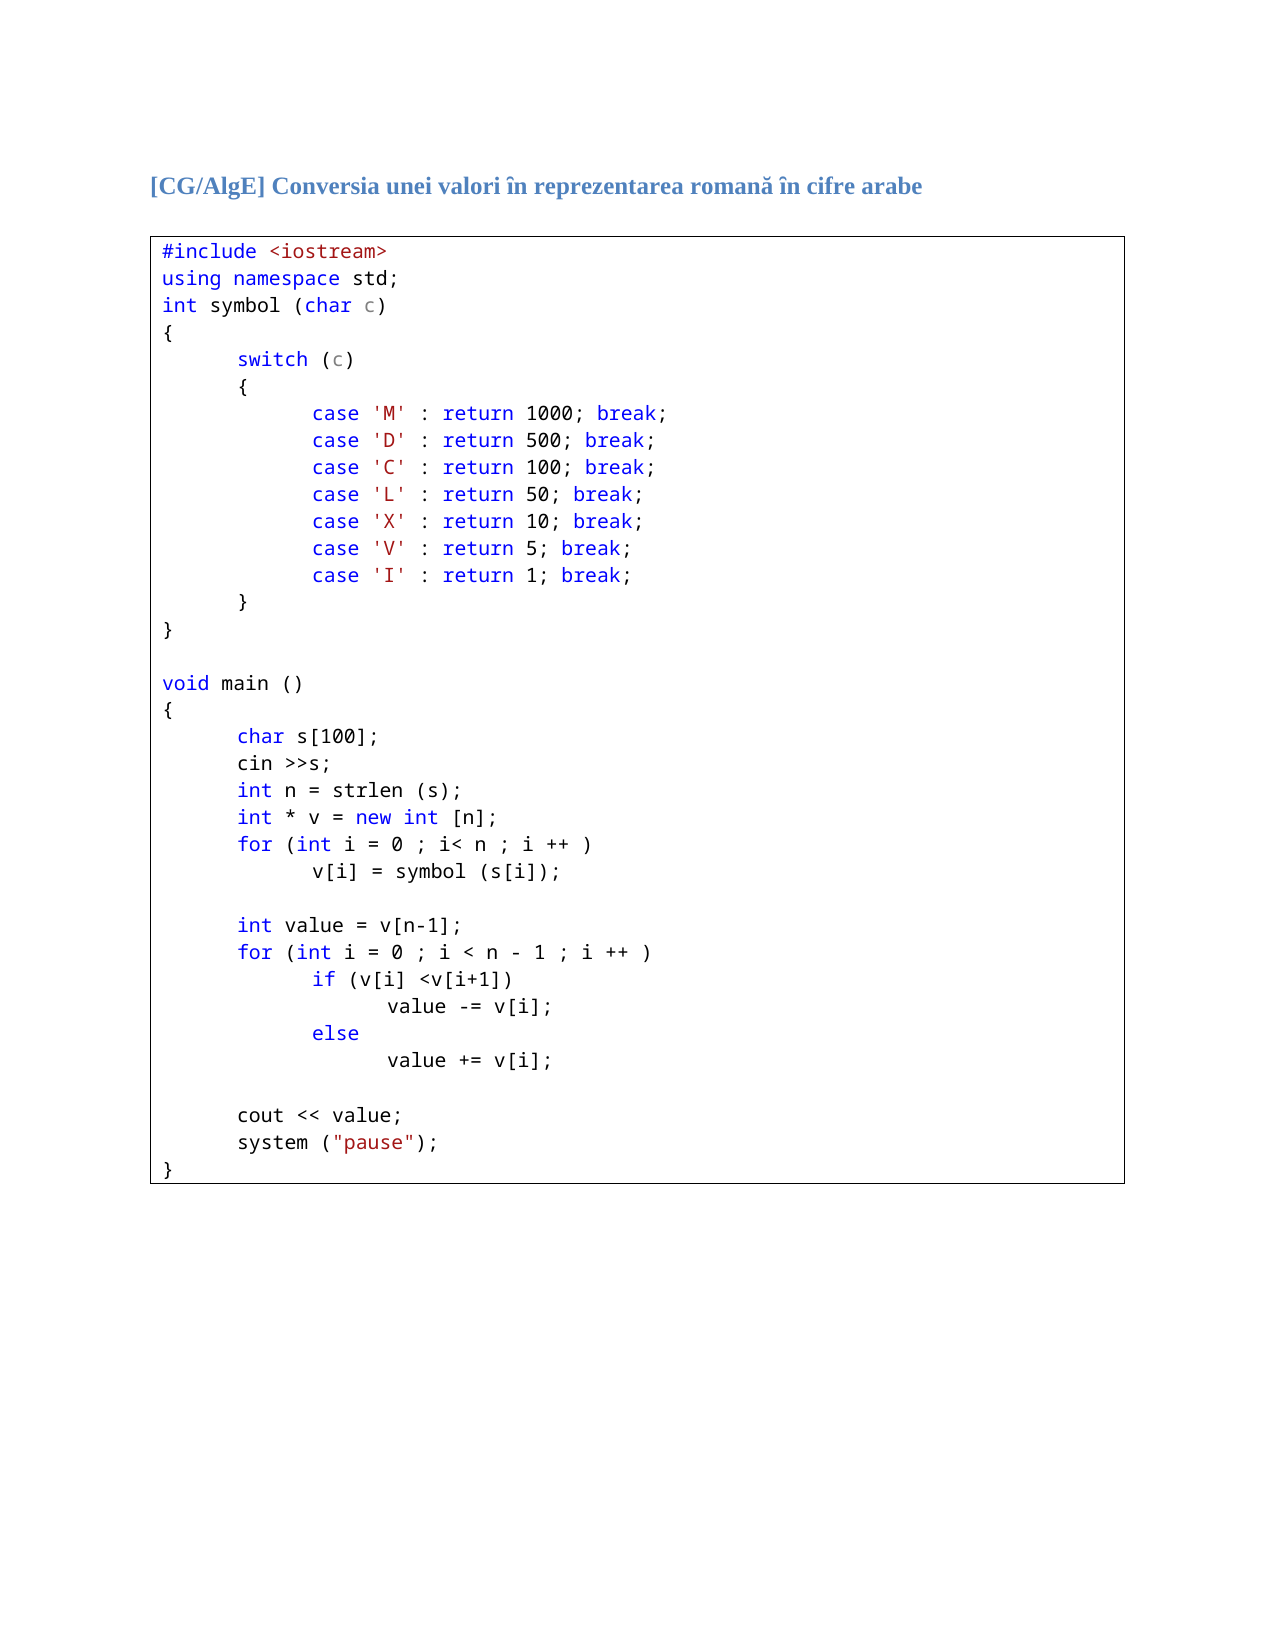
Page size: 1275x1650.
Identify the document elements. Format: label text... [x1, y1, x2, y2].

table_header #include <iostream> using namespace std; int symbol (char c) { switch (c) { case 'M' : return 1000; break; case 'D' : return 500; break; case 'C' : return 100; break; case 'L' : return 50; break; case 'X' : return 10; break; case 'V' : return 5; break; case 'I' : return 1; break; } } void main () { char s[100]; cin >>s; int n = strlen (s); int * v = new int [n]; for (int i = 0 ; i< n ; i ++ ) v[i] = symbol (s[i]); int value = v[n-1]; for (int i = 0 ; i < n - 1 ; i ++ ) if (v[i] <v[i+1]) value -= v[i]; else value += v[i]; cout << value; system ("pause"); } [151, 237, 1124, 1182]
subtitle [CG/AlgE] Conversia unei valori ȋn reprezentarea romană ȋn cifre arabe [150, 171, 1125, 199]
